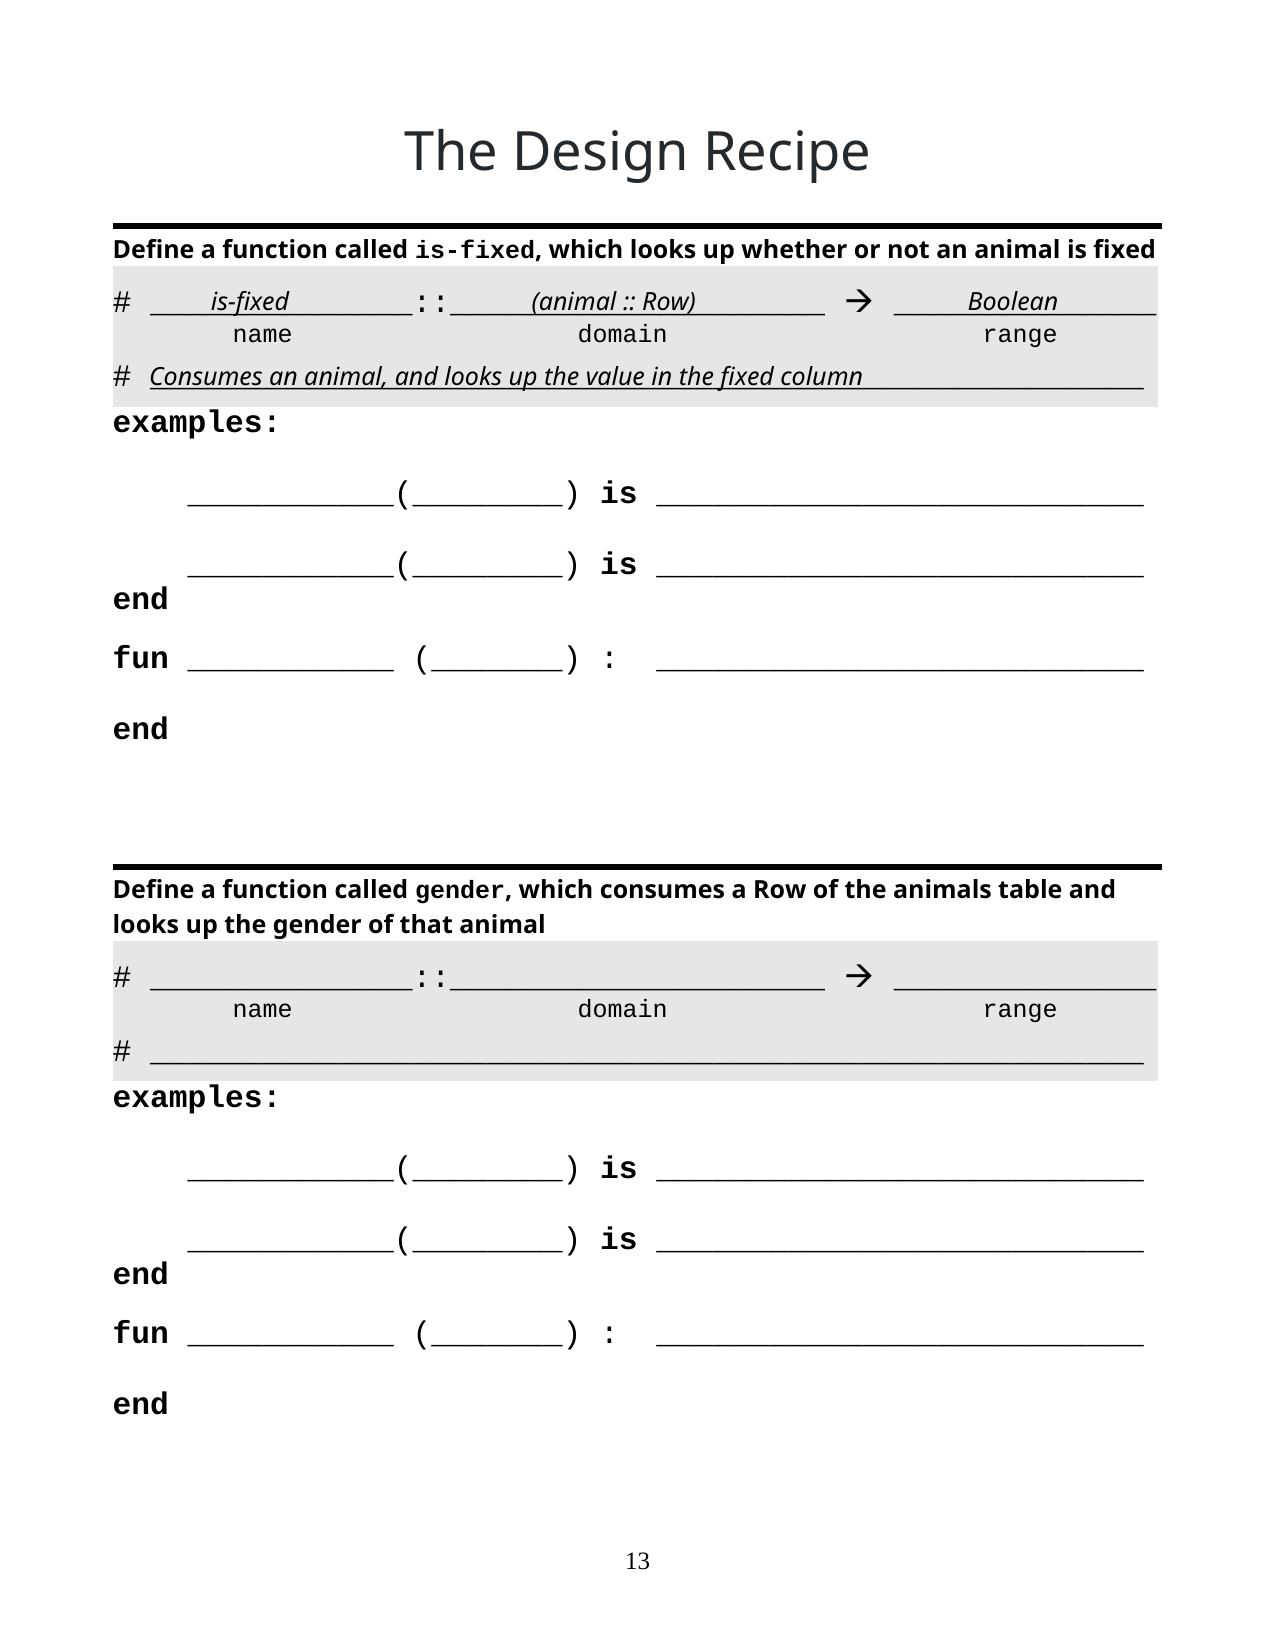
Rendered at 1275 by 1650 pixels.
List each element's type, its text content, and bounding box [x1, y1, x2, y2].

text Define a function called is-fixed, which looks up whether or not an animal is fixed [112, 224, 1162, 266]
table_header # ______________::____________________ ______________ name domain range # _____________________________________________________ [113, 266, 1158, 407]
table_cell examples: ___________(________) is __________________________ ___________(________) is __________________________ end [113, 407, 1156, 619]
table_cell fun ___________ (_______) : __________________________ end [113, 1294, 1156, 1494]
table_cell fun ___________ (_______) : __________________________ end [113, 619, 1156, 749]
table_cell examples: ___________(________) is __________________________ ___________(________) is __________________________ end [113, 1081, 1156, 1294]
table_header # ______________::____________________ ______________ name domain range # _____________________________________________________ [113, 941, 1158, 1081]
subtitle The Design Recipe [112, 112, 1162, 186]
text Define a function called gender, which consumes a Row of the animals table and looks up the gender of that animal [112, 865, 1162, 941]
